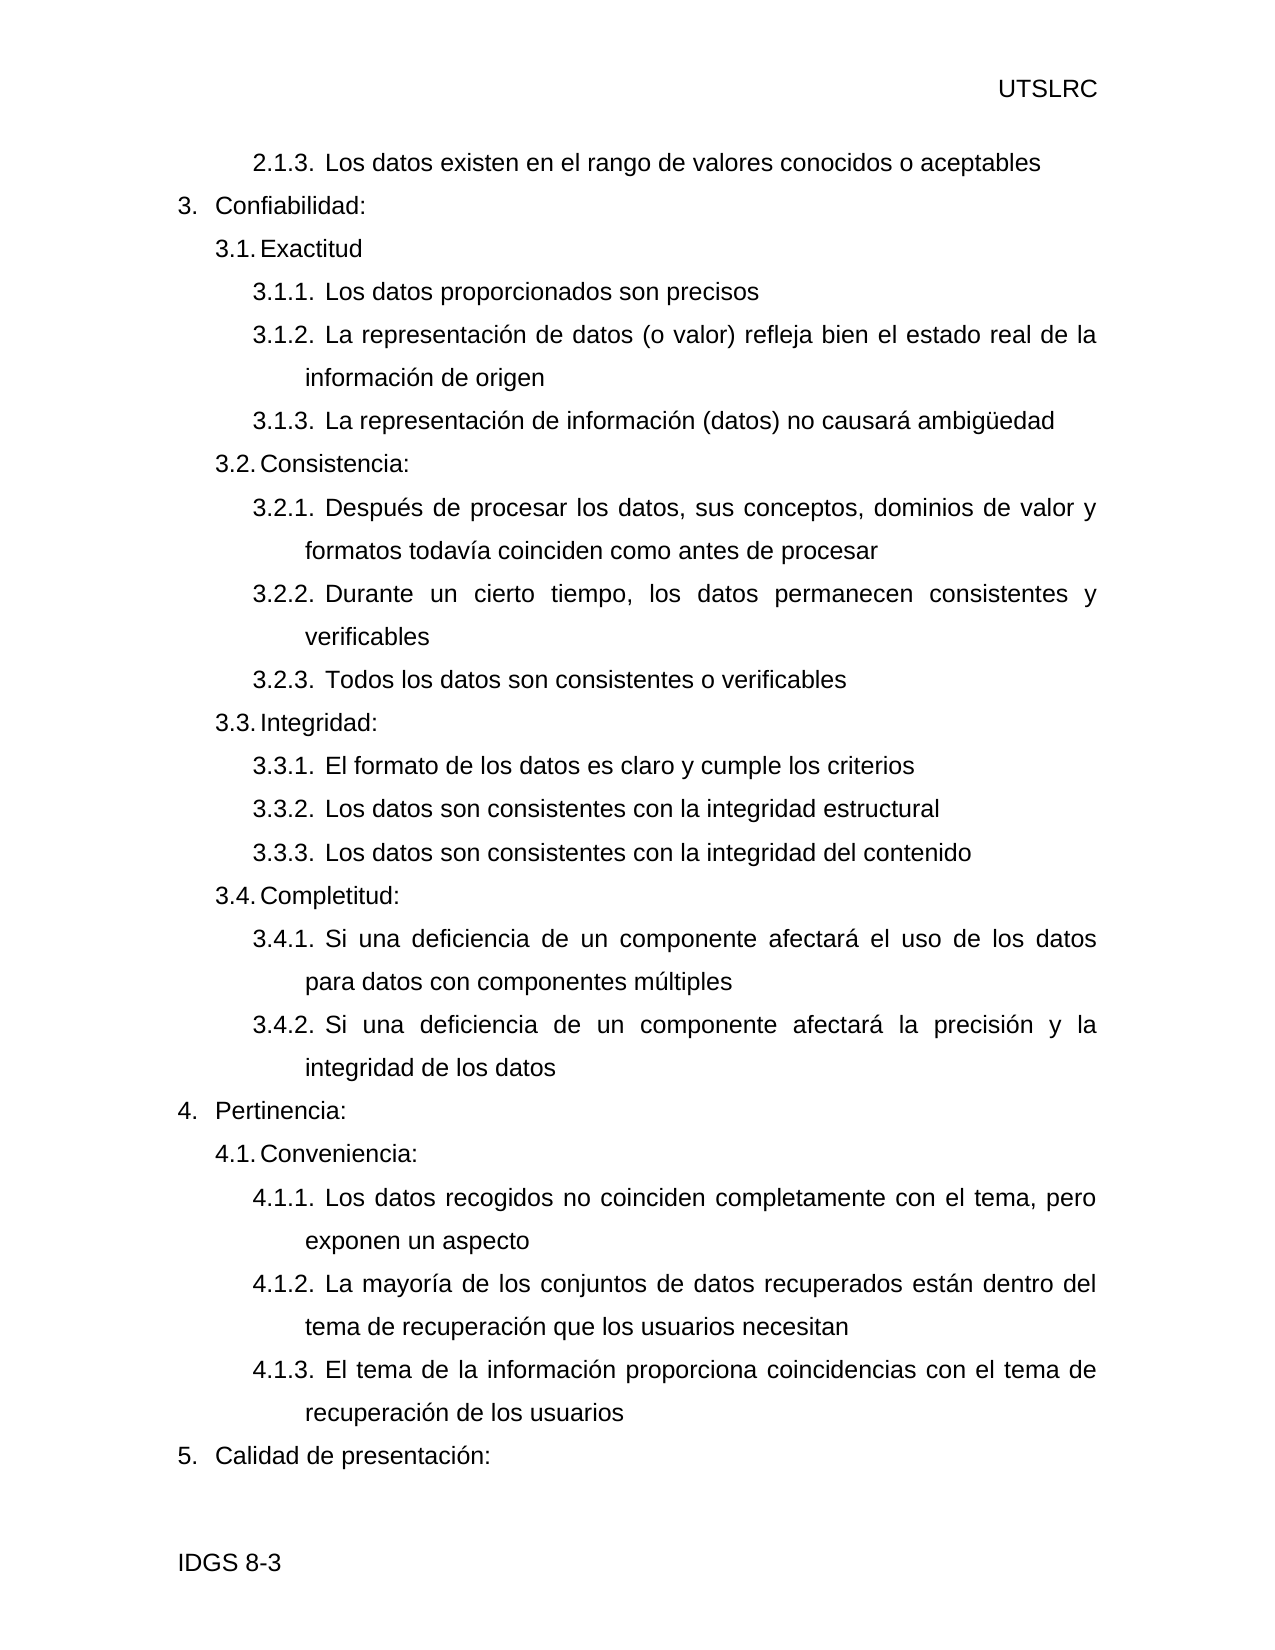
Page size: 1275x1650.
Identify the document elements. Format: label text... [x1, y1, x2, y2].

list El tema de la información proporciona coincidencias con el tema de recuperación de los usuarios [252, 1355, 1098, 1427]
list Completitud: [215, 881, 1098, 909]
list Consistencia: [215, 449, 1098, 478]
list Pertinencia: [177, 1096, 1098, 1125]
list Los datos son consistentes con la integridad del contenido [252, 838, 1098, 866]
list Si una deficiencia de un componente afectará el uso de los datos para datos con componentes múltiples [252, 924, 1098, 996]
list La representación de datos (o valor) refleja bien el estado real de la información de origen [252, 320, 1098, 392]
list Confiabilidad: [177, 191, 1098, 219]
list Calidad de presentación: [177, 1441, 1098, 1470]
list Los datos recogidos no coinciden completamente con el tema, pero exponen un aspecto [252, 1183, 1098, 1254]
list Integridad: [215, 708, 1098, 737]
list Si una deficiencia de un componente afectará la precisión y la integridad de los datos [252, 1010, 1098, 1082]
list Exactitud [215, 234, 1098, 263]
list Después de procesar los datos, sus conceptos, dominios de valor y formatos todavía coinciden como antes de procesar [252, 493, 1098, 564]
list Conveniencia: [215, 1139, 1098, 1168]
list El formato de los datos es claro y cumple los criterios [252, 751, 1098, 780]
list Durante un cierto tiempo, los datos permanecen consistentes y verificables [252, 579, 1098, 651]
list Los datos son consistentes con la integridad estructural [252, 794, 1098, 823]
list Todos los datos son consistentes o verificables [252, 665, 1098, 694]
list La representación de información (datos) no causará ambigüedad [252, 406, 1098, 435]
list La mayoría de los conjuntos de datos recuperados están dentro del tema de recuperación que los usuarios necesitan [252, 1269, 1098, 1341]
list Los datos existen en el rango de valores conocidos o aceptables [252, 148, 1098, 176]
list Los datos proporcionados son precisos [252, 277, 1098, 306]
